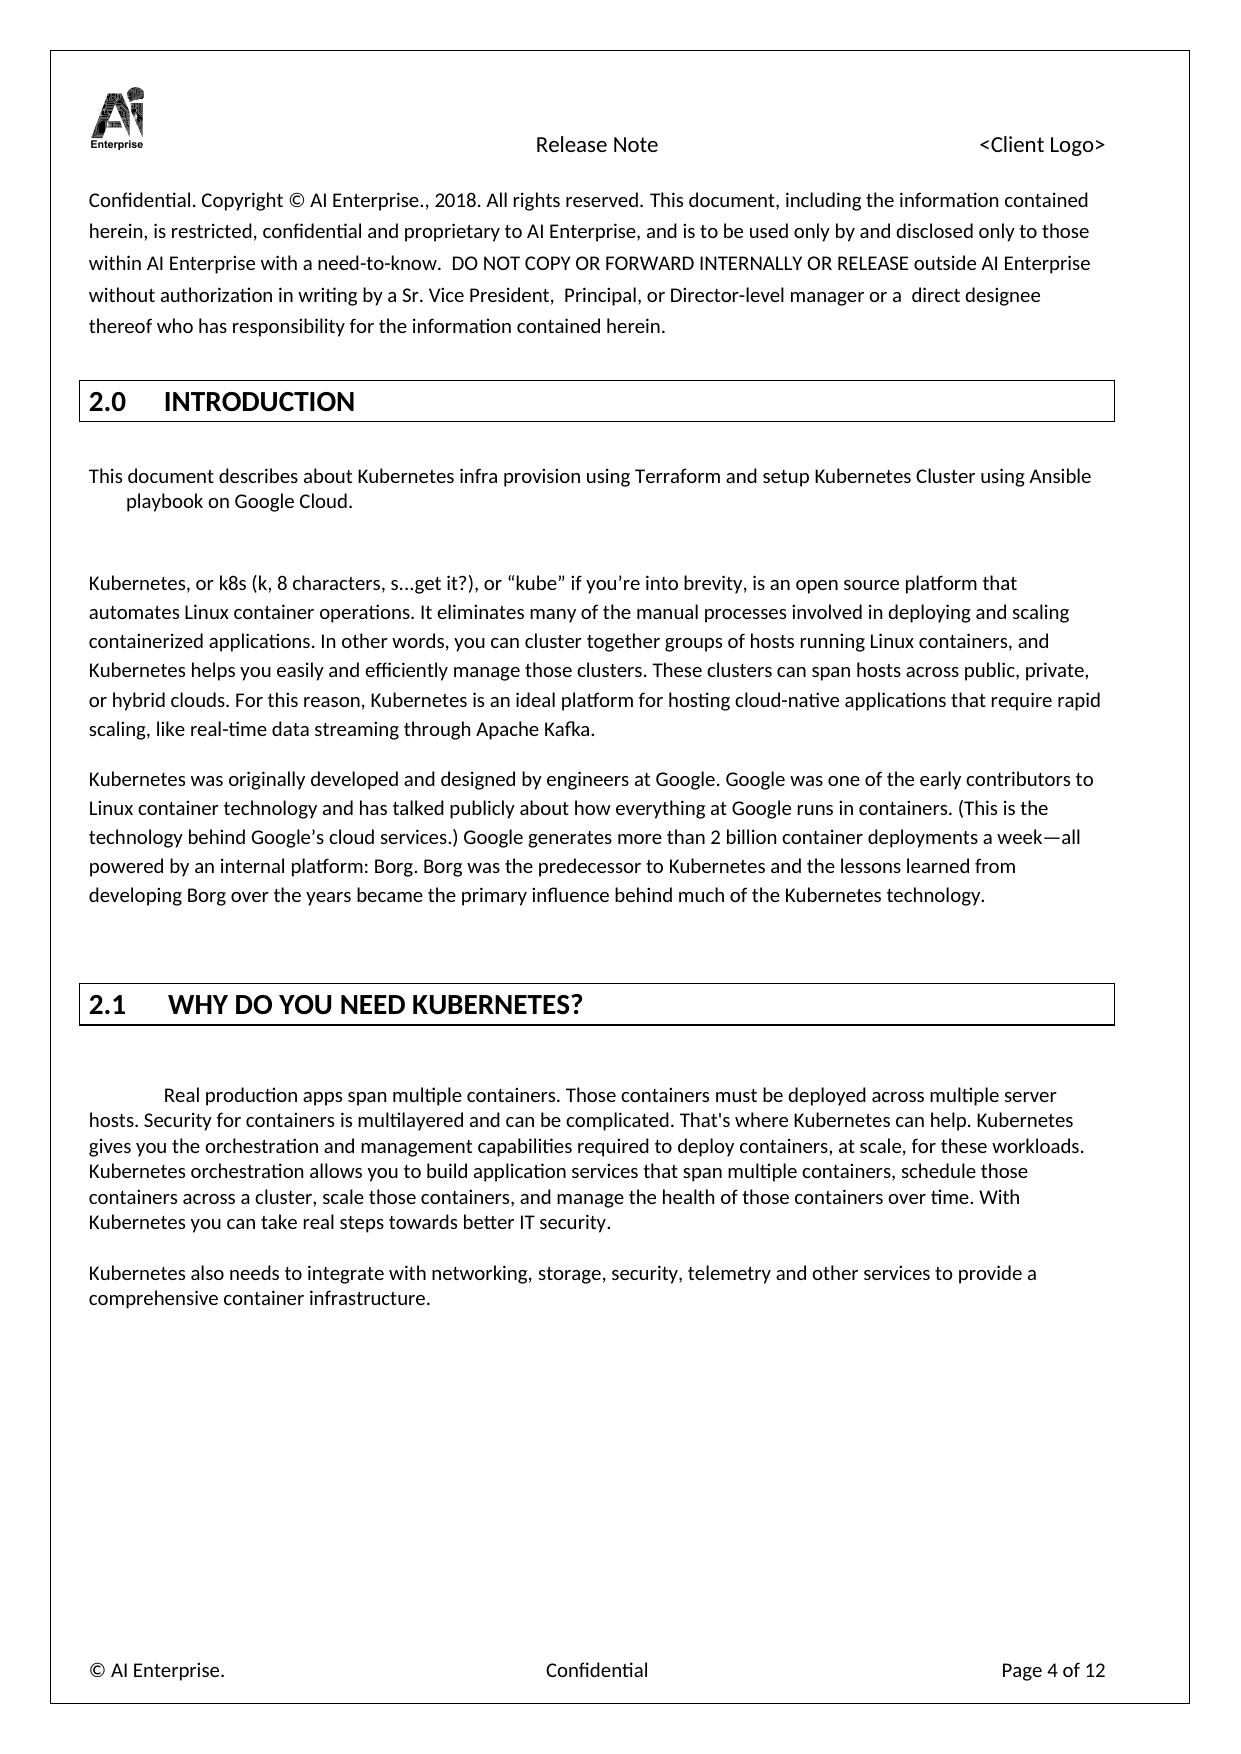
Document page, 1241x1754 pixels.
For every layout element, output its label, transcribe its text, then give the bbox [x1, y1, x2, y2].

text Confidential. Copyright © AI Enterprise., 2018. All rights reserved. This document, including the information contained [89, 187, 1105, 212]
subtitle Introduction [80, 381, 1114, 421]
text Kubernetes, or k8s (k, 8 characters, s...get it?), or “kube” if you’re into brevity, is an open source platform that automates Linux container operations. It eliminates many of the manual processes involved in deploying and scaling containerized applications. In other words, you can cluster together groups of hosts running Linux containers, and Kubernetes helps you easily and efficiently manage those clusters. These clusters can span hosts across public, private, or hybrid clouds. For this reason, Kubernetes is an ideal platform for hosting cloud-native applications that require rapid scaling, like real-time data streaming through Apache Kafka. [89, 570, 1105, 741]
subtitle 2.1 Why do you need Kubernetes? [80, 984, 1114, 1024]
text Real production apps span multiple containers. Those containers must be deployed across multiple server hosts. Security for containers is multilayered and can be complicated. That's where Kubernetes can help. Kubernetes gives you the orchestration and management capabilities required to deploy containers, at scale, for these workloads. Kubernetes orchestration allows you to build application services that span multiple containers, schedule those containers across a cluster, scale those containers, and manage the health of those containers over time. With Kubernetes you can take real steps towards better IT security. [89, 1082, 1105, 1235]
text This document describes about Kubernetes infra provision using Terraform and setup Kubernetes Cluster using Ansible playbook on Google Cloud. [89, 463, 1105, 514]
text within AI Enterprise with a need-to-know. DO NOT COPY OR FORWARD INTERNALLY OR RELEASE outside AI Enterprise [89, 250, 1105, 276]
text Kubernetes also needs to integrate with networking, storage, security, telemetry and other services to provide a comprehensive container infrastructure. [89, 1260, 1105, 1311]
text herein, is restricted, confidential and proprietary to AI Enterprise, and is to be used only by and disclosed only to those [89, 219, 1105, 244]
text without authorization in writing by a Sr. Vice President, Principal, or Director-level manager or a direct designee [89, 282, 1105, 307]
text Kubernetes was originally developed and designed by engineers at Google. Google was one of the early contributors to Linux container technology and has talked publicly about how everything at Google runs in containers. (This is the technology behind Google’s cloud services.) Google generates more than 2 billion container deployments a week—all powered by an internal platform: Borg. Borg was the predecessor to Kubernetes and the lessons learned from developing Borg over the years became the primary influence behind much of the Kubernetes technology. [89, 766, 1105, 908]
text thereof who has responsibility for the information contained herein. [89, 314, 1105, 339]
picture [88, 86, 147, 152]
